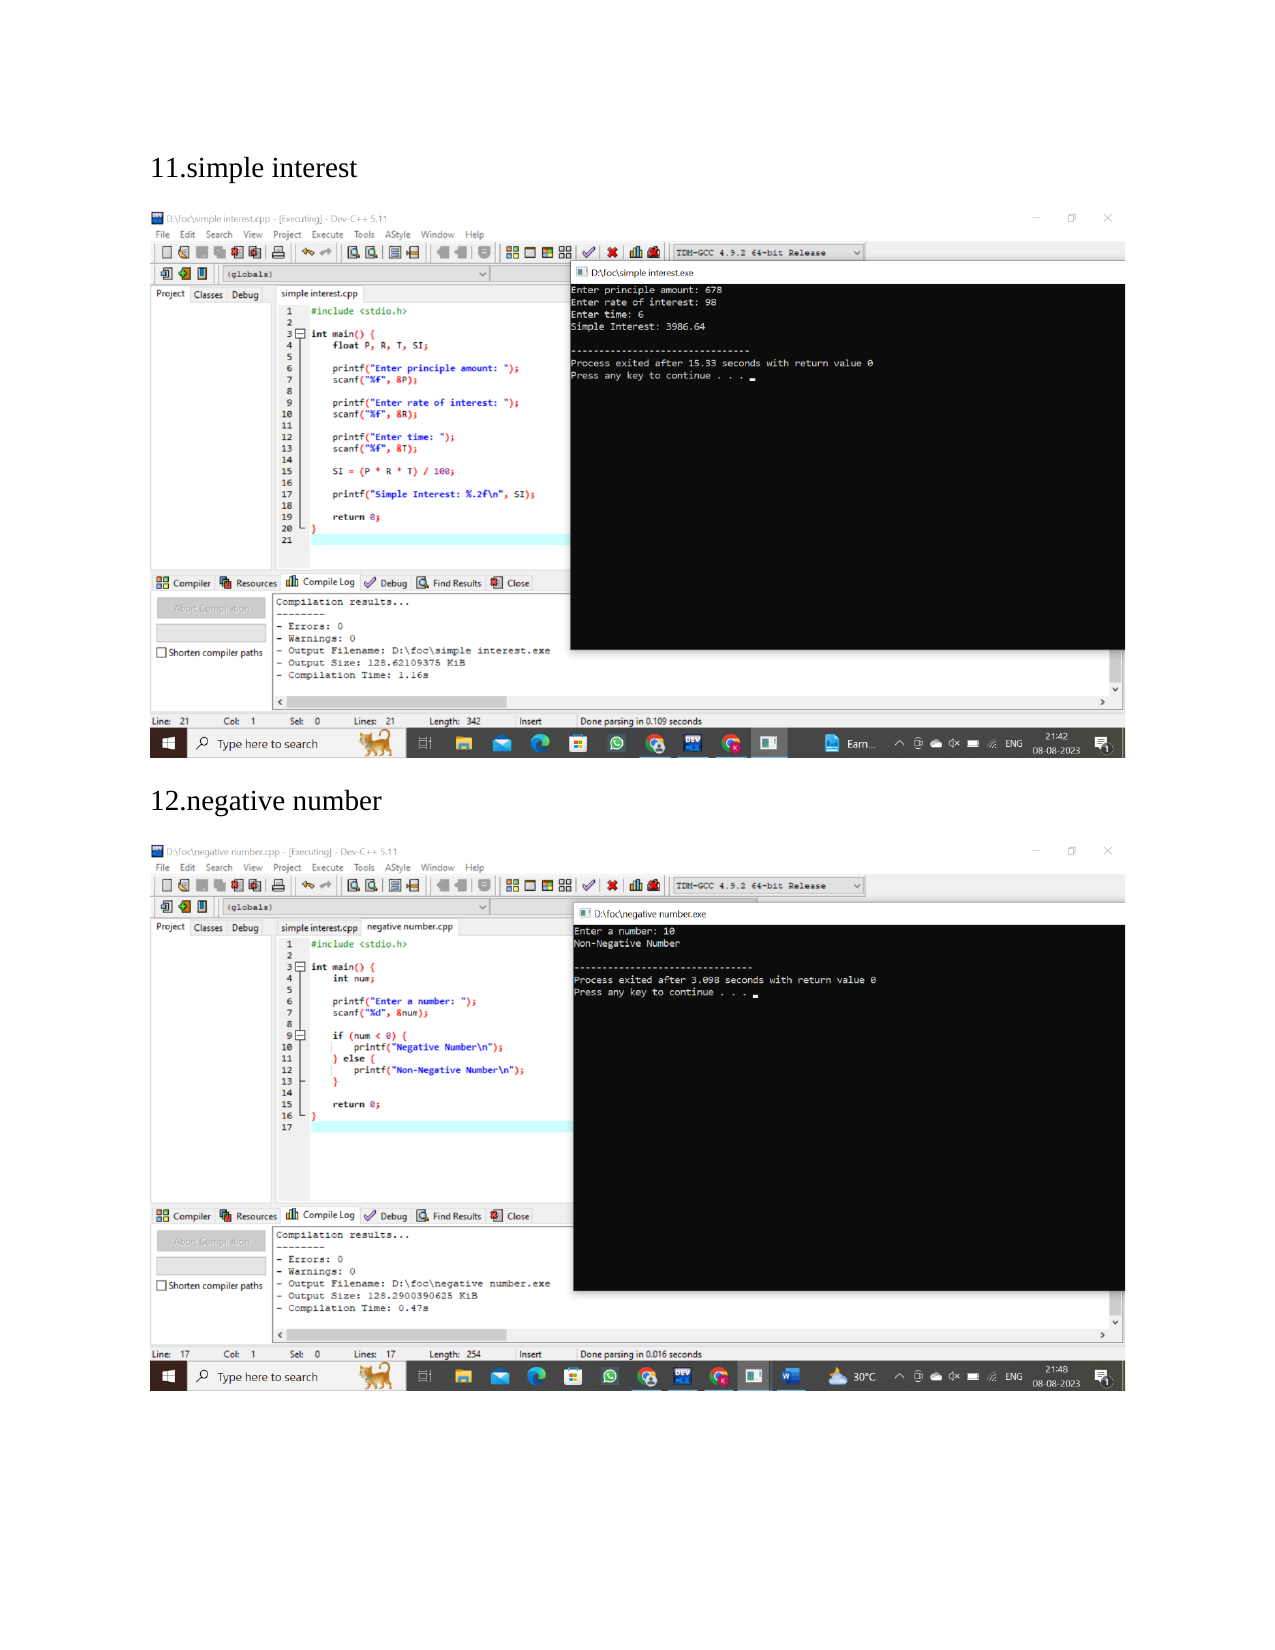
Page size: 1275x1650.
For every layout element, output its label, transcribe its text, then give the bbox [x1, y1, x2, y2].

text 11.simple interest [150, 150, 1125, 183]
text 12.negative number [150, 783, 1125, 816]
picture [150, 842, 1125, 1391]
picture [150, 209, 1125, 758]
